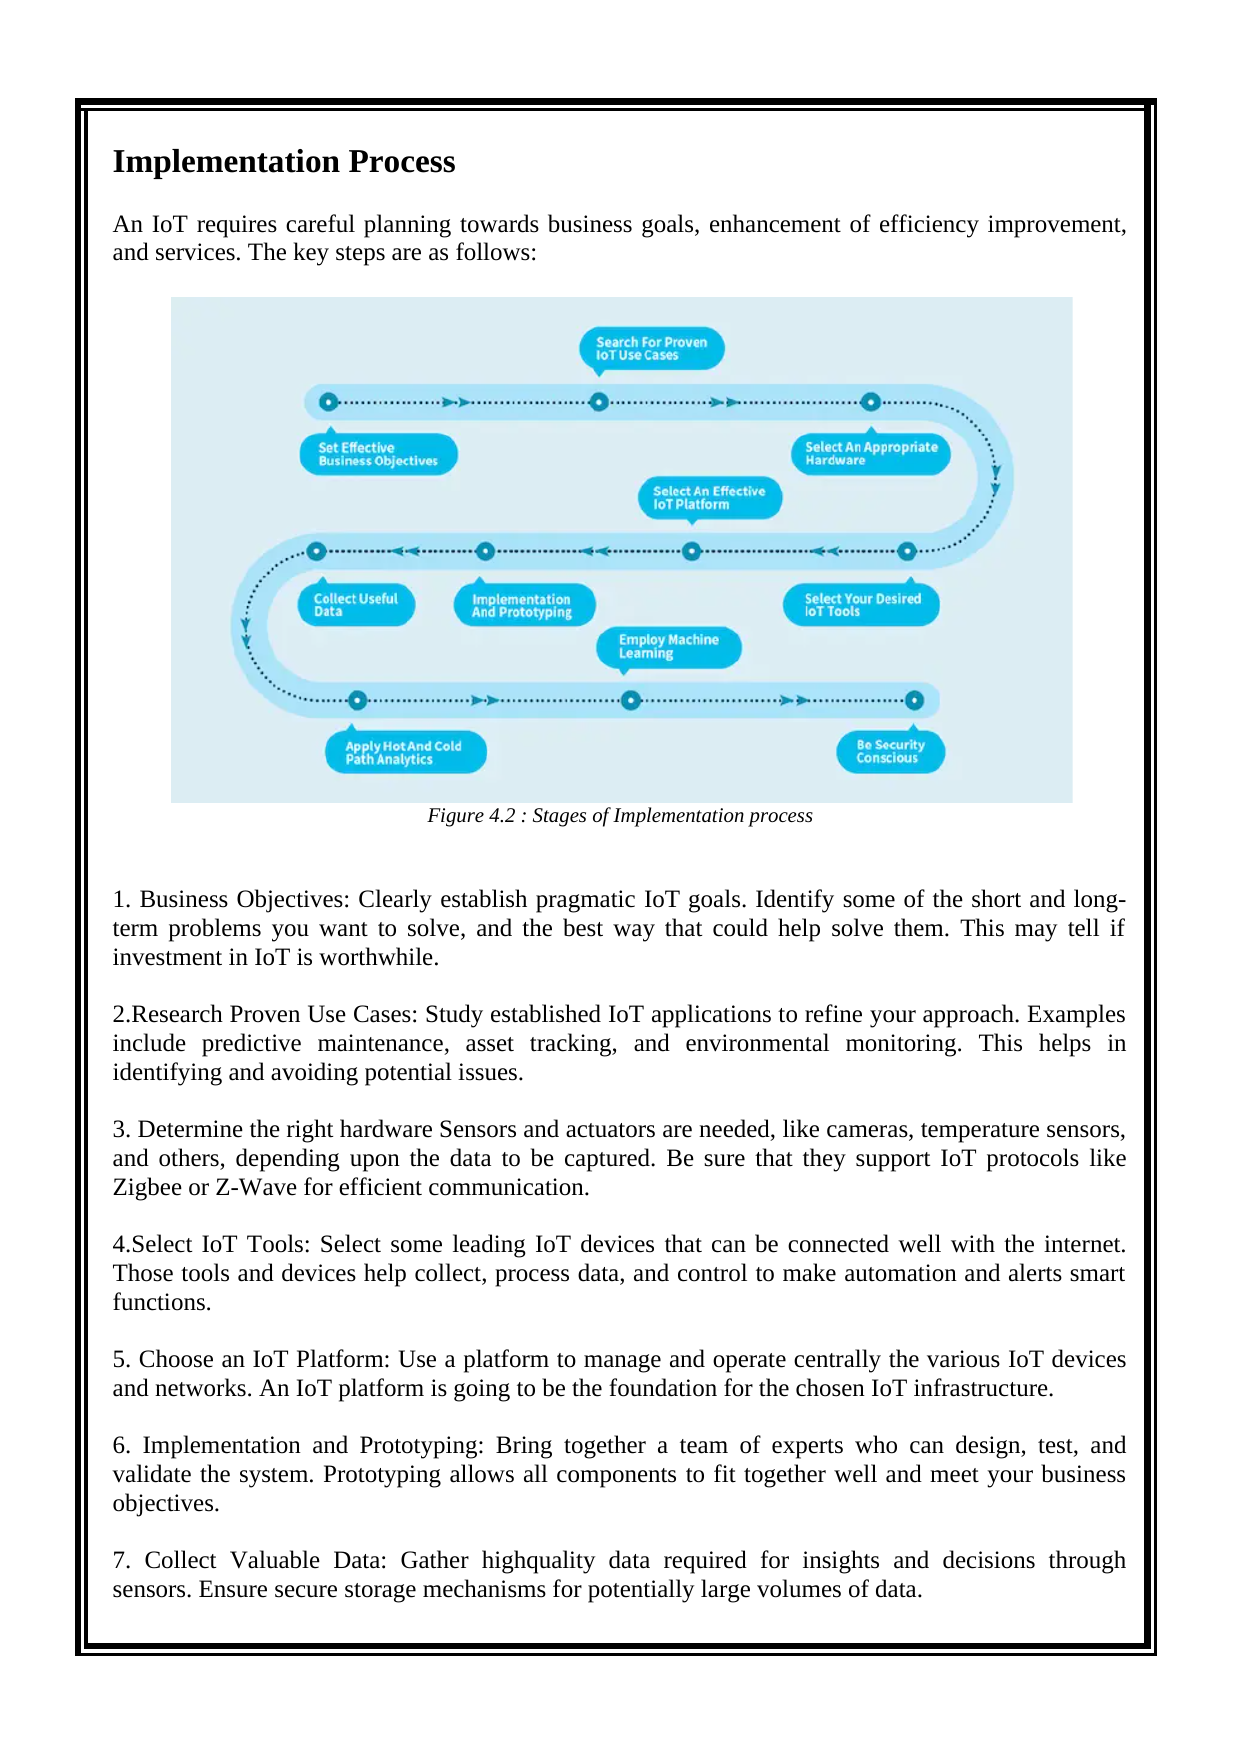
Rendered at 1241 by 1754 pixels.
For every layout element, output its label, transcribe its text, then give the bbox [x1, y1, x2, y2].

list 5. Choose an IoT Platform: Use a platform to manage and operate centrally the various IoT devices and networks. An IoT platform is going to be the foundation for the chosen IoT infrastructure. [112, 1344, 1128, 1402]
list 1. Business Objectives: Clearly establish pragmatic IoT goals. Identify some of the short and long-term problems you want to solve, and the best way that could help solve them. This may tell if investment in IoT is worthwhile. [112, 884, 1128, 970]
list 6. Implementation and Prototyping: Bring together a team of experts who can design, test, and validate the system. Prototyping allows all components to fit together well and meet your business objectives. [112, 1430, 1128, 1517]
list 2.Research Proven Use Cases: Study established IoT applications to refine your approach. Examples include predictive maintenance, asset tracking, and environmental monitoring. This helps in identifying and avoiding potential issues. [112, 999, 1128, 1085]
list 3. Determine the right hardware Sensors and actuators are needed, like cameras, temperature sensors, and others, depending upon the data to be captured. Be sure that they support IoT protocols like Zigbee or Z-Wave for efficient communication. [112, 1114, 1128, 1200]
list 7. Collect Valuable Data: Gather highquality data required for insights and decisions through sensors. Ensure secure storage mechanisms for potentially large volumes of data. [112, 1545, 1128, 1603]
list An IoT requires careful planning towards business goals, enhancement of efficiency improvement, and services. The key steps are as follows: [112, 209, 1128, 266]
picture [167, 295, 1073, 803]
list Figure 4.2 : Stages of Implementation process [112, 802, 1128, 827]
list 4.Select IoT Tools: Select some leading IoT devices that can be connected well with the internet. Those tools and devices help collect, process data, and control to make automation and alerts smart functions. [112, 1229, 1128, 1315]
list Implementation Process [112, 142, 1128, 180]
